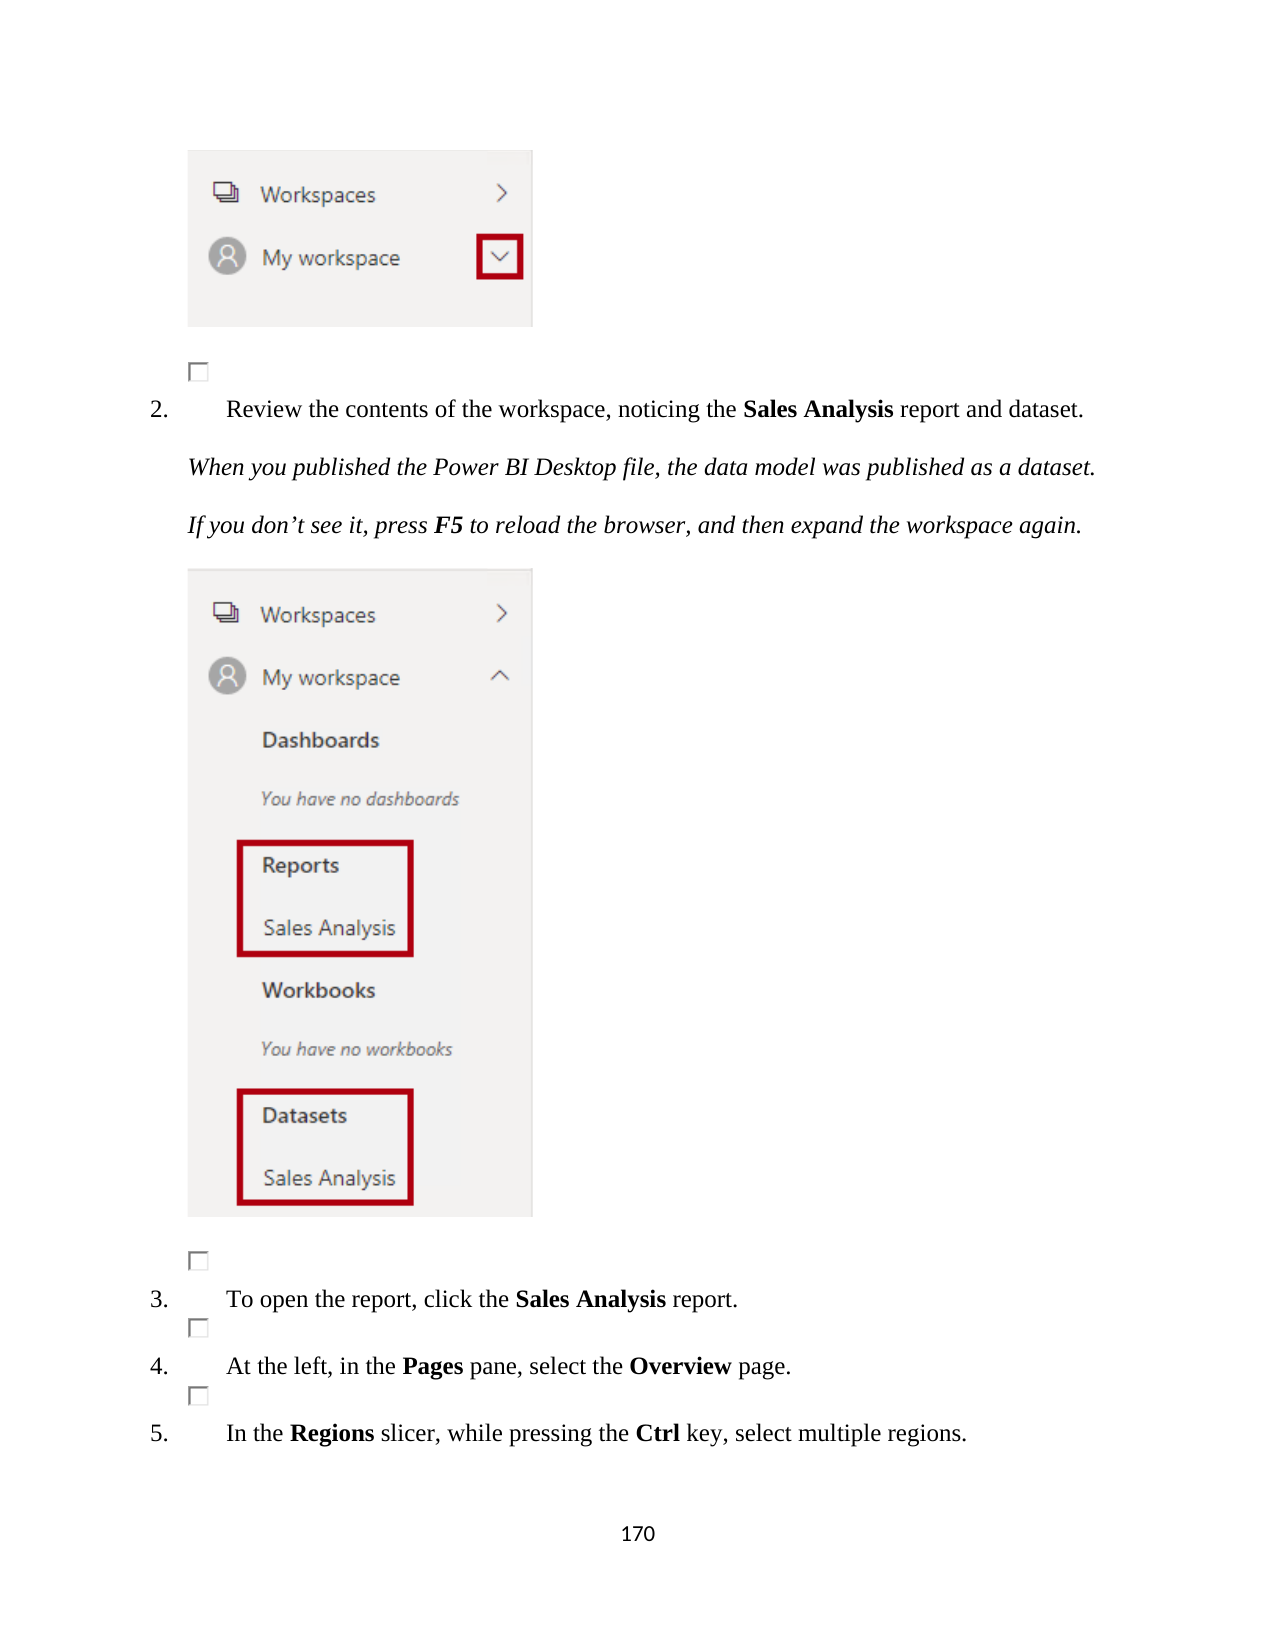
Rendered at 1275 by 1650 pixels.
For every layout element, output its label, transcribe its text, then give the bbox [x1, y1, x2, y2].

list Review the contents of the workspace, noticing the Sales Analysis report and dataset. [150, 356, 1162, 423]
picture [187, 568, 533, 1217]
picture [187, 150, 533, 327]
text When you published the Power BI Desktop file, the data model was published as a dataset. [187, 452, 1162, 481]
list In the Regions slicer, while pressing the Ctrl key, select multiple regions. [150, 1380, 1162, 1447]
list At the left, in the Pages pane, select the Overview page. [150, 1313, 1162, 1380]
text If you don’t see it, press F5 to reload the browser, and then expand the workspace again. [187, 510, 1162, 539]
list To open the report, click the Sales Analysis report. [150, 1246, 1162, 1313]
